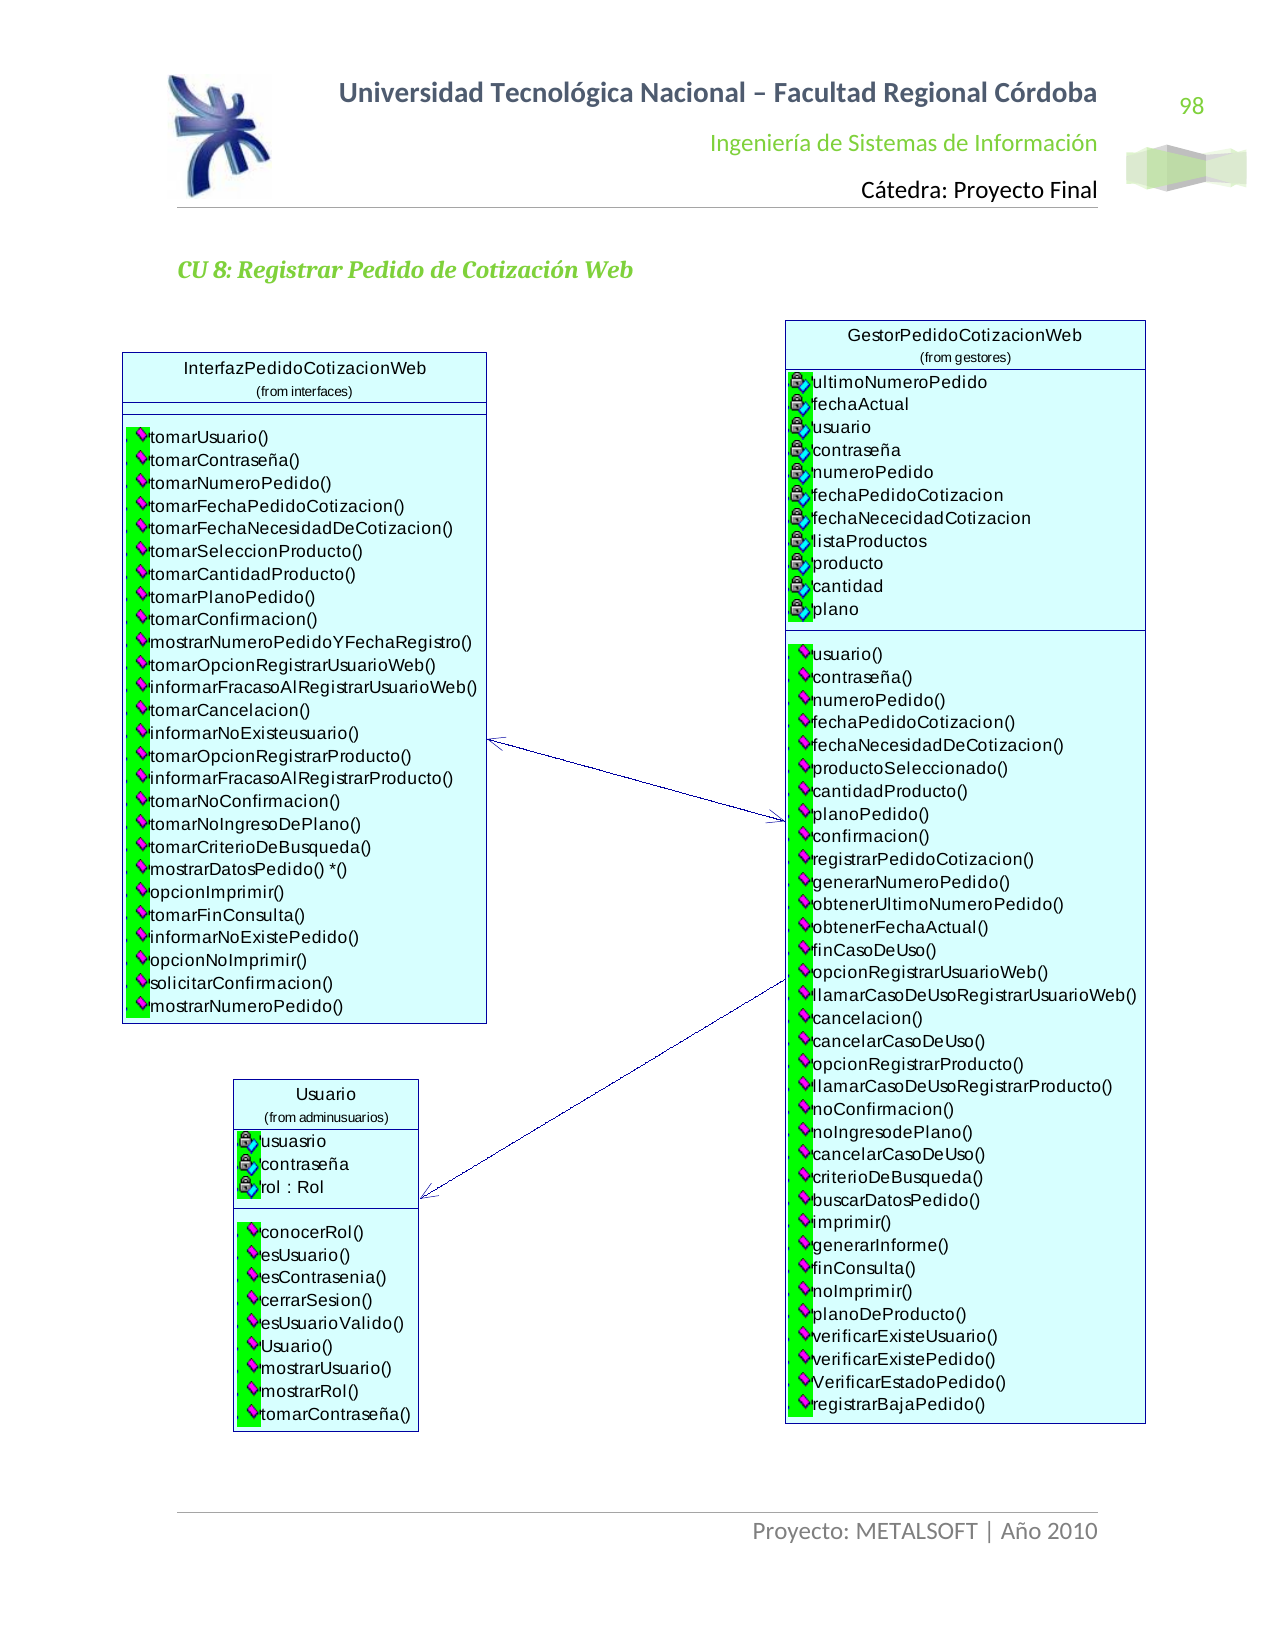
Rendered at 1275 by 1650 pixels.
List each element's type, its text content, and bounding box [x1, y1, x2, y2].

text CU 8: Registrar Pedido de Cotización Web [177, 256, 1098, 284]
picture [167, 74, 272, 199]
